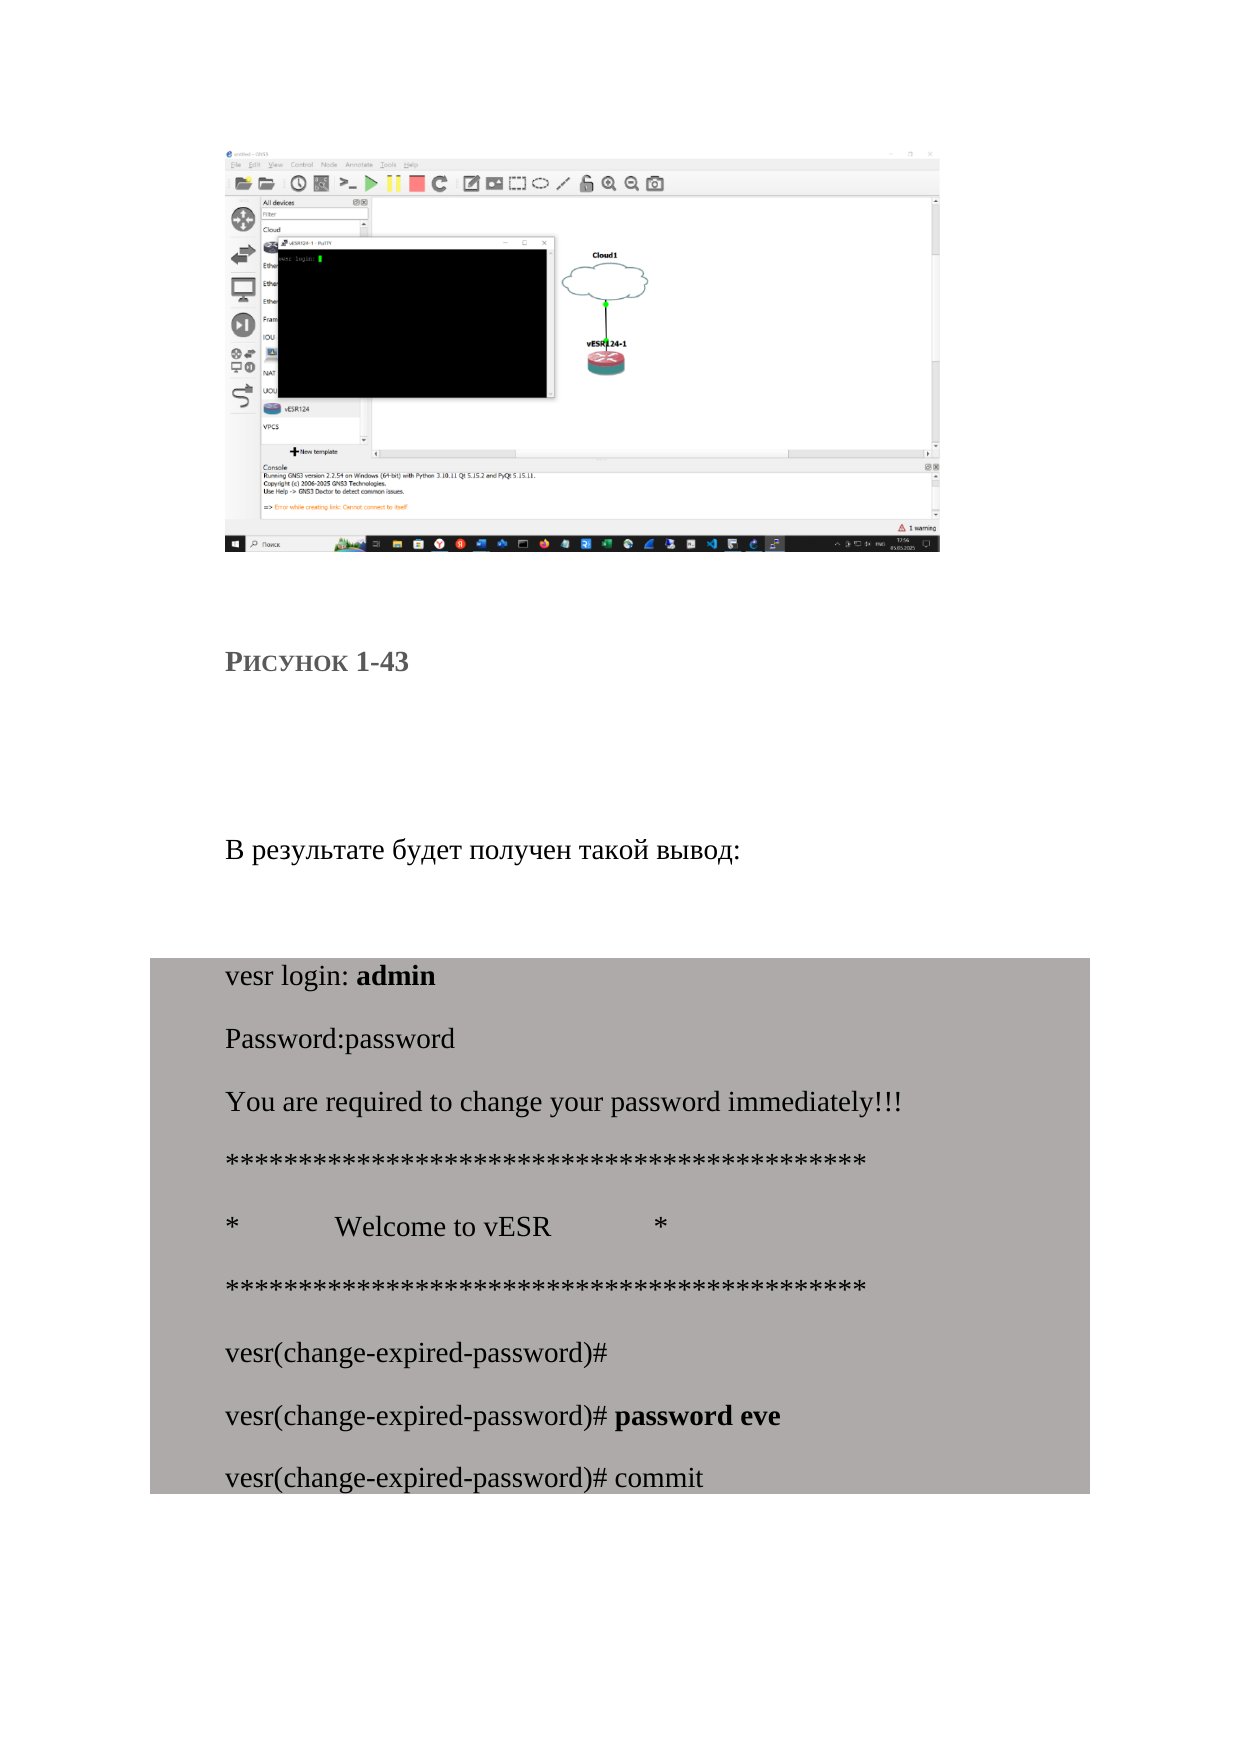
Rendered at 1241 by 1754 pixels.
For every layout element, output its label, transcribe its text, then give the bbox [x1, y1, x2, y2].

text vesr login: admin [150, 958, 1090, 992]
text vesr(change-expired-password)# [150, 1335, 1090, 1368]
text vesr(change-expired-password)# commit [150, 1461, 1090, 1494]
text You are required to change your password immediately!!! [150, 1084, 1090, 1117]
text ******************************************** [150, 1147, 1090, 1180]
picture [225, 150, 940, 552]
text Рисунок 1-43 [150, 644, 1090, 678]
text vesr(change-expired-password)# password eve [150, 1398, 1090, 1431]
text В результате будет получен такой вывод: [150, 832, 1090, 866]
text * Welcome to vESR * [150, 1209, 1090, 1243]
text Password:password [150, 1021, 1090, 1054]
text ******************************************** [150, 1272, 1090, 1306]
